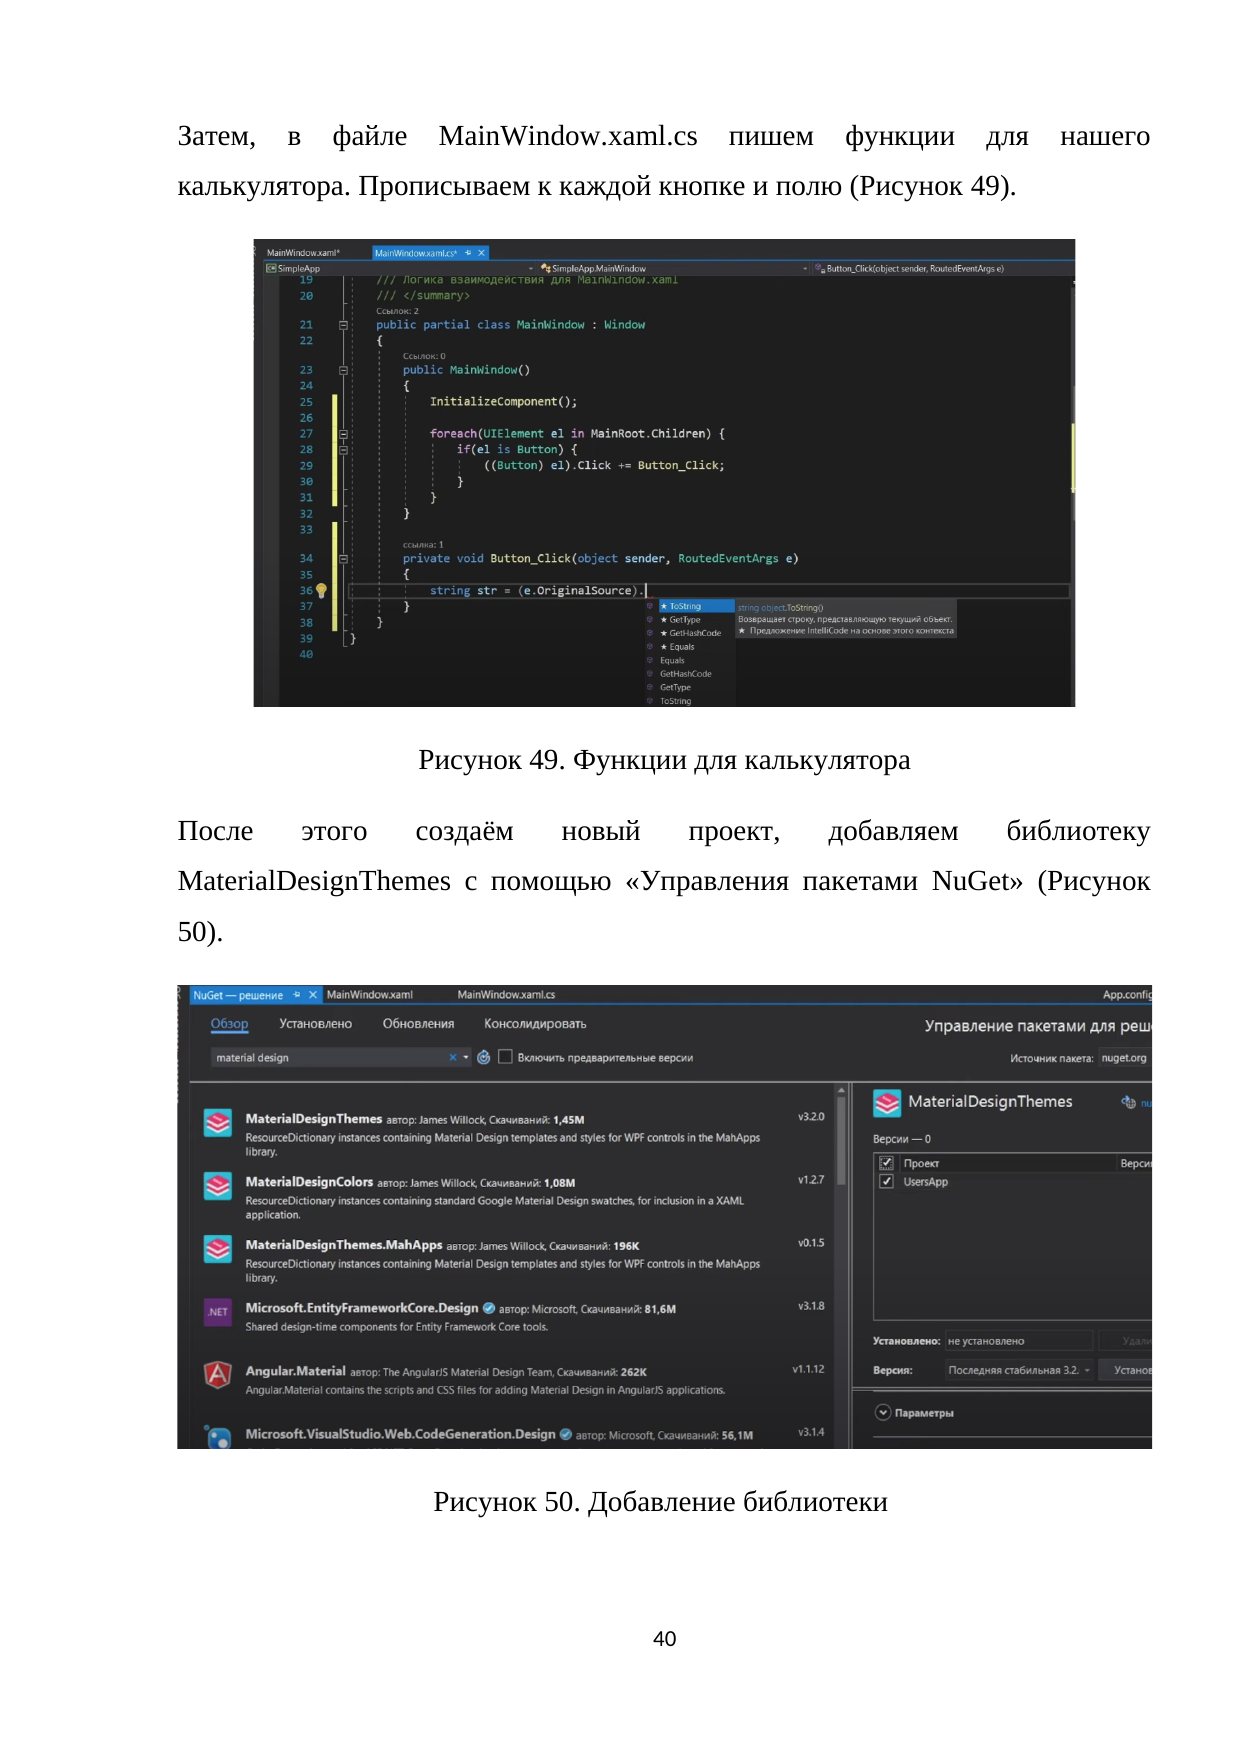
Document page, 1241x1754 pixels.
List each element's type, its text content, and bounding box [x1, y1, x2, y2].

text После этого создаём новый проект, добавляем библиотеку MaterialDesignThemes c помощью «Управления пакетами NuGet» (Рисунок 50). [177, 813, 1152, 947]
text Рисунок 49. Функции для калькулятора [177, 742, 1152, 776]
picture [177, 985, 1153, 1449]
picture [253, 239, 1076, 707]
text Рисунок 50. Добавление библиотеки [177, 1484, 1152, 1518]
text Затем, в файле MainWindow.xaml.cs пишем функции для нашего калькулятора. Прописываем к каждой кнопке и полю (Рисунок 49). [177, 118, 1152, 202]
